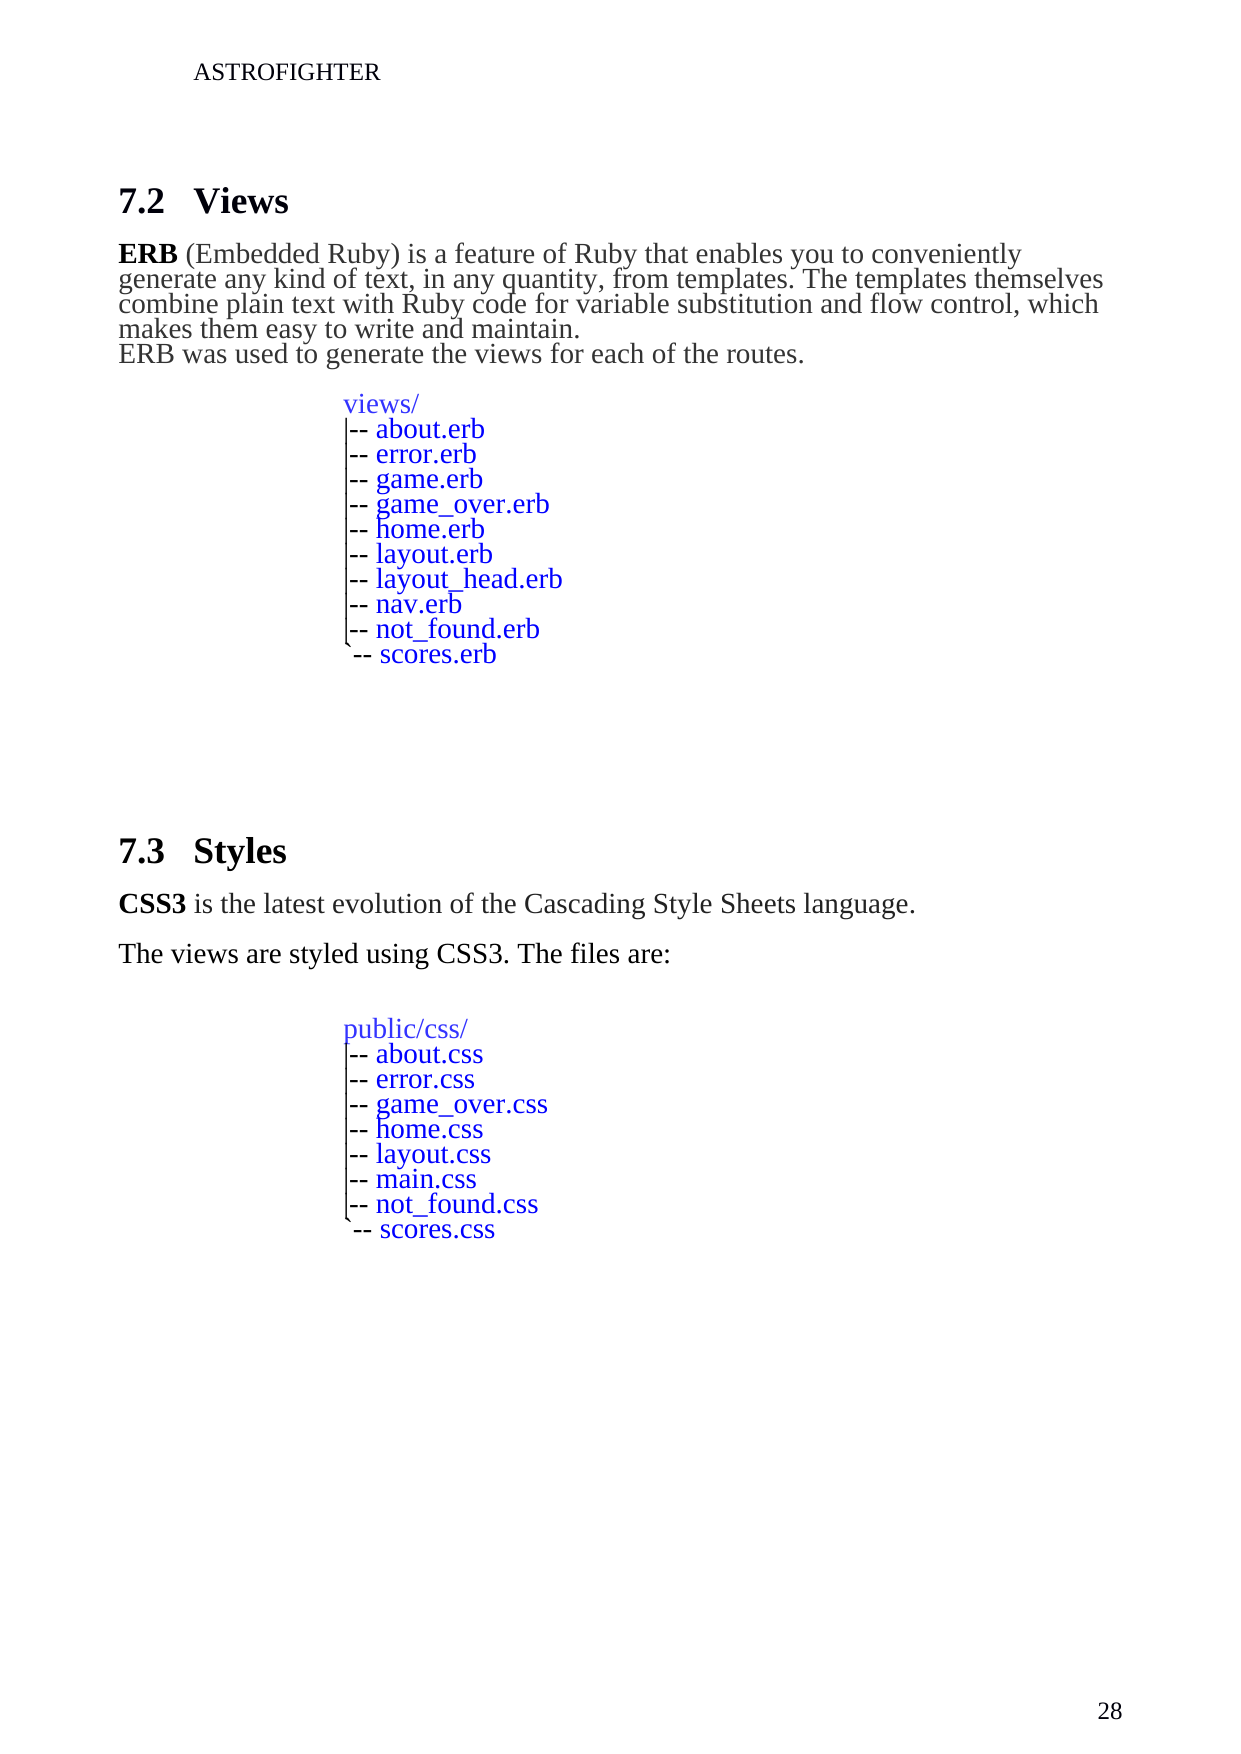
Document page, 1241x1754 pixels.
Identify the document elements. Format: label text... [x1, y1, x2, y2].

list CSS3 is the latest evolution of the Cascading Style Sheets language. [118, 893, 1122, 918]
list The views are styled using CSS3. The files are: [118, 943, 1122, 968]
list |-- layout.erb [347, 543, 1122, 568]
list |-- about.css [347, 1043, 1122, 1068]
list |-- game.erb [347, 468, 1122, 493]
list |-- game_over.erb [347, 493, 1122, 518]
list |-- layout.css [347, 1143, 1122, 1168]
list |-- error.erb [347, 443, 1122, 468]
list `-- scores.erb [343, 643, 1122, 668]
list `-- scores.css [343, 1218, 1122, 1243]
list public/css/ [343, 1018, 1122, 1043]
list ERB was used to generate the views for each of the routes. [118, 343, 1122, 368]
list 7.3 Styles [118, 843, 234, 868]
list ERB (Embedded Ruby) is a feature of Ruby that enables you to conveniently generate any kind of text, in any quantity, from templates. The templates themselves combine plain text with Ruby code for variable substitution and flow control, which makes them easy to write and maintain. [118, 243, 1122, 343]
list |-- not_found.erb [347, 618, 1122, 643]
list |-- error.css [347, 1068, 1122, 1093]
list |-- main.css [347, 1168, 1122, 1193]
list |-- about.erb [347, 418, 1122, 443]
list |-- home.erb [347, 518, 1122, 543]
list |-- layout_head.erb [347, 568, 1122, 593]
list 7.2 Views [118, 193, 1122, 218]
list views/ [343, 393, 1122, 418]
list |-- not_found.css [347, 1193, 1122, 1218]
list 7.3 Styles [222, 843, 1122, 868]
list |-- game_over.css [347, 1093, 1122, 1118]
list |-- home.css [347, 1118, 1122, 1143]
list |-- nav.erb [347, 593, 1122, 618]
